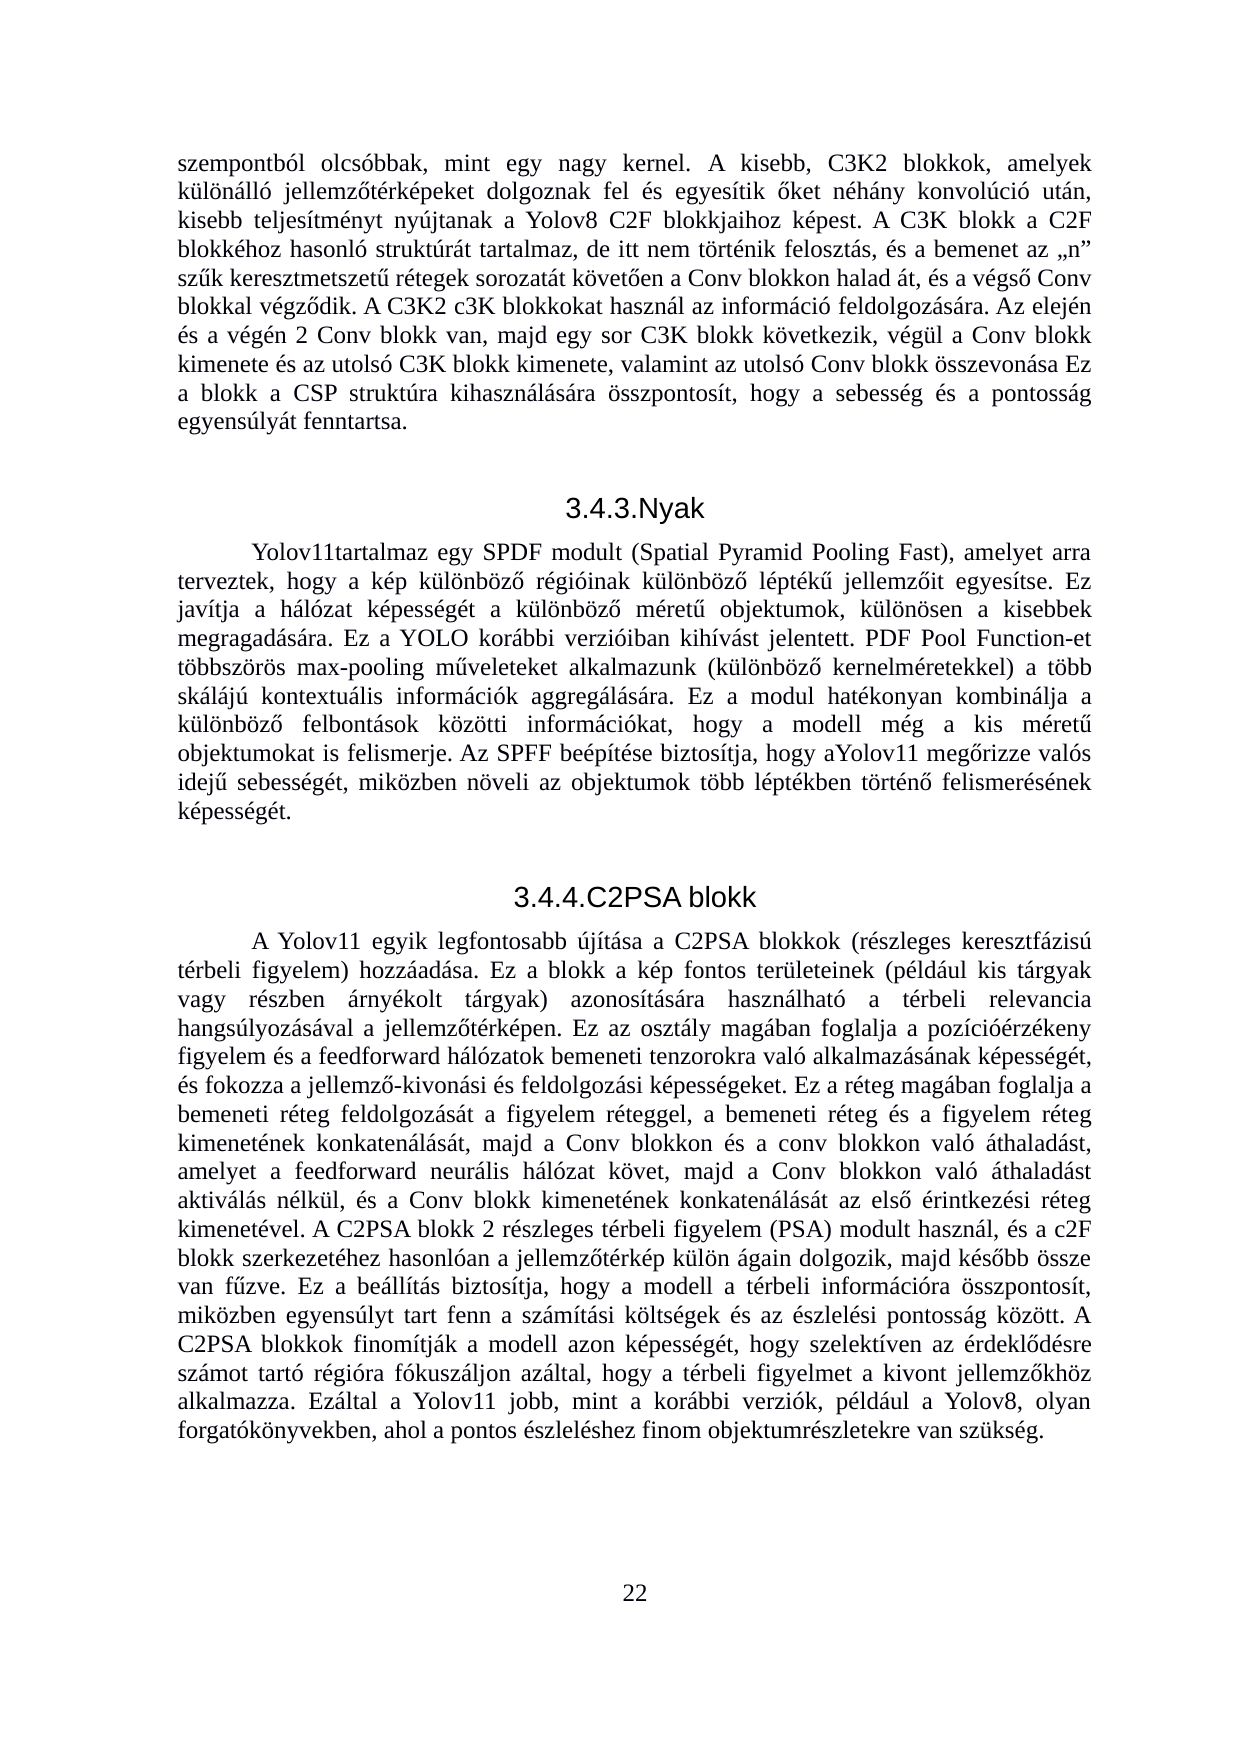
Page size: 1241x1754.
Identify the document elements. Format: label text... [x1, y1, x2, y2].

text Yolov11tartalmaz egy SPDF modult (Spatial Pyramid Pooling Fast), amelyet arra terveztek, hogy a kép különböző régióinak különböző léptékű jellemzőit egyesítse. Ez javítja a hálózat képességét a különböző méretű objektumok, különösen a kisebbek megragadására. Ez a YOLO korábbi verzióiban kihívást jelentett. PDF Pool Function-et többszörös max-pooling műveleteket alkalmazunk (különböző kernelméretekkel) a több skálájú kontextuális információk aggregálására. Ez a modul hatékonyan kombinálja a különböző felbontások közötti információkat, hogy a modell még a kis méretű objektumokat is felismerje. Az SPFF beépítése biztosítja, hogy aYolov11 megőrizze valós idejű sebességét, miközben növeli az objektumok több léptékben történő felismerésének képességét. [177, 537, 1092, 824]
subtitle 3.4.4.C2PSA blokk [177, 880, 1092, 914]
text A Yolov11 egyik legfontosabb újítása a C2PSA blokkok (részleges keresztfázisú térbeli figyelem) hozzáadása. Ez a blokk a kép fontos területeinek (például kis tárgyak vagy részben árnyékolt tárgyak) azonosítására használható a térbeli relevancia hangsúlyozásával a jellemzőtérképen. Ez az osztály magában foglalja a pozícióérzékeny figyelem és a feedforward hálózatok bemeneti tenzorokra való alkalmazásának képességét, és fokozza a jellemző-kivonási és feldolgozási képességeket. Ez a réteg magában foglalja a bemeneti réteg feldolgozását a figyelem réteggel, a bemeneti réteg és a figyelem réteg kimenetének konkatenálását, majd a Conv blokkon és a conv blokkon való áthaladást, amelyet a feedforward neurális hálózat követ, majd a Conv blokkon való áthaladást aktiválás nélkül, és a Conv blokk kimenetének konkatenálását az első érintkezési réteg kimenetével. A C2PSA blokk 2 részleges térbeli figyelem (PSA) modult használ, és a c2F blokk szerkezetéhez hasonlóan a jellemzőtérkép külön ágain dolgozik, majd később össze van fűzve. Ez a beállítás biztosítja, hogy a modell a térbeli információra összpontosít, miközben egyensúlyt tart fenn a számítási költségek és az észlelési pontosság között. A C2PSA blokkok finomítják a modell azon képességét, hogy szelektíven az érdeklődésre számot tartó régióra fókuszáljon azáltal, hogy a térbeli figyelmet a kivont jellemzőkhöz alkalmazza. Ezáltal a Yolov11 jobb, mint a korábbi verziók, például a Yolov8, olyan forgatókönyvekben, ahol a pontos észleléshez finom objektumrészletekre van szükség. [177, 926, 1092, 1444]
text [177, 148, 1092, 435]
subtitle 3.4.3.Nyak [177, 491, 1092, 524]
